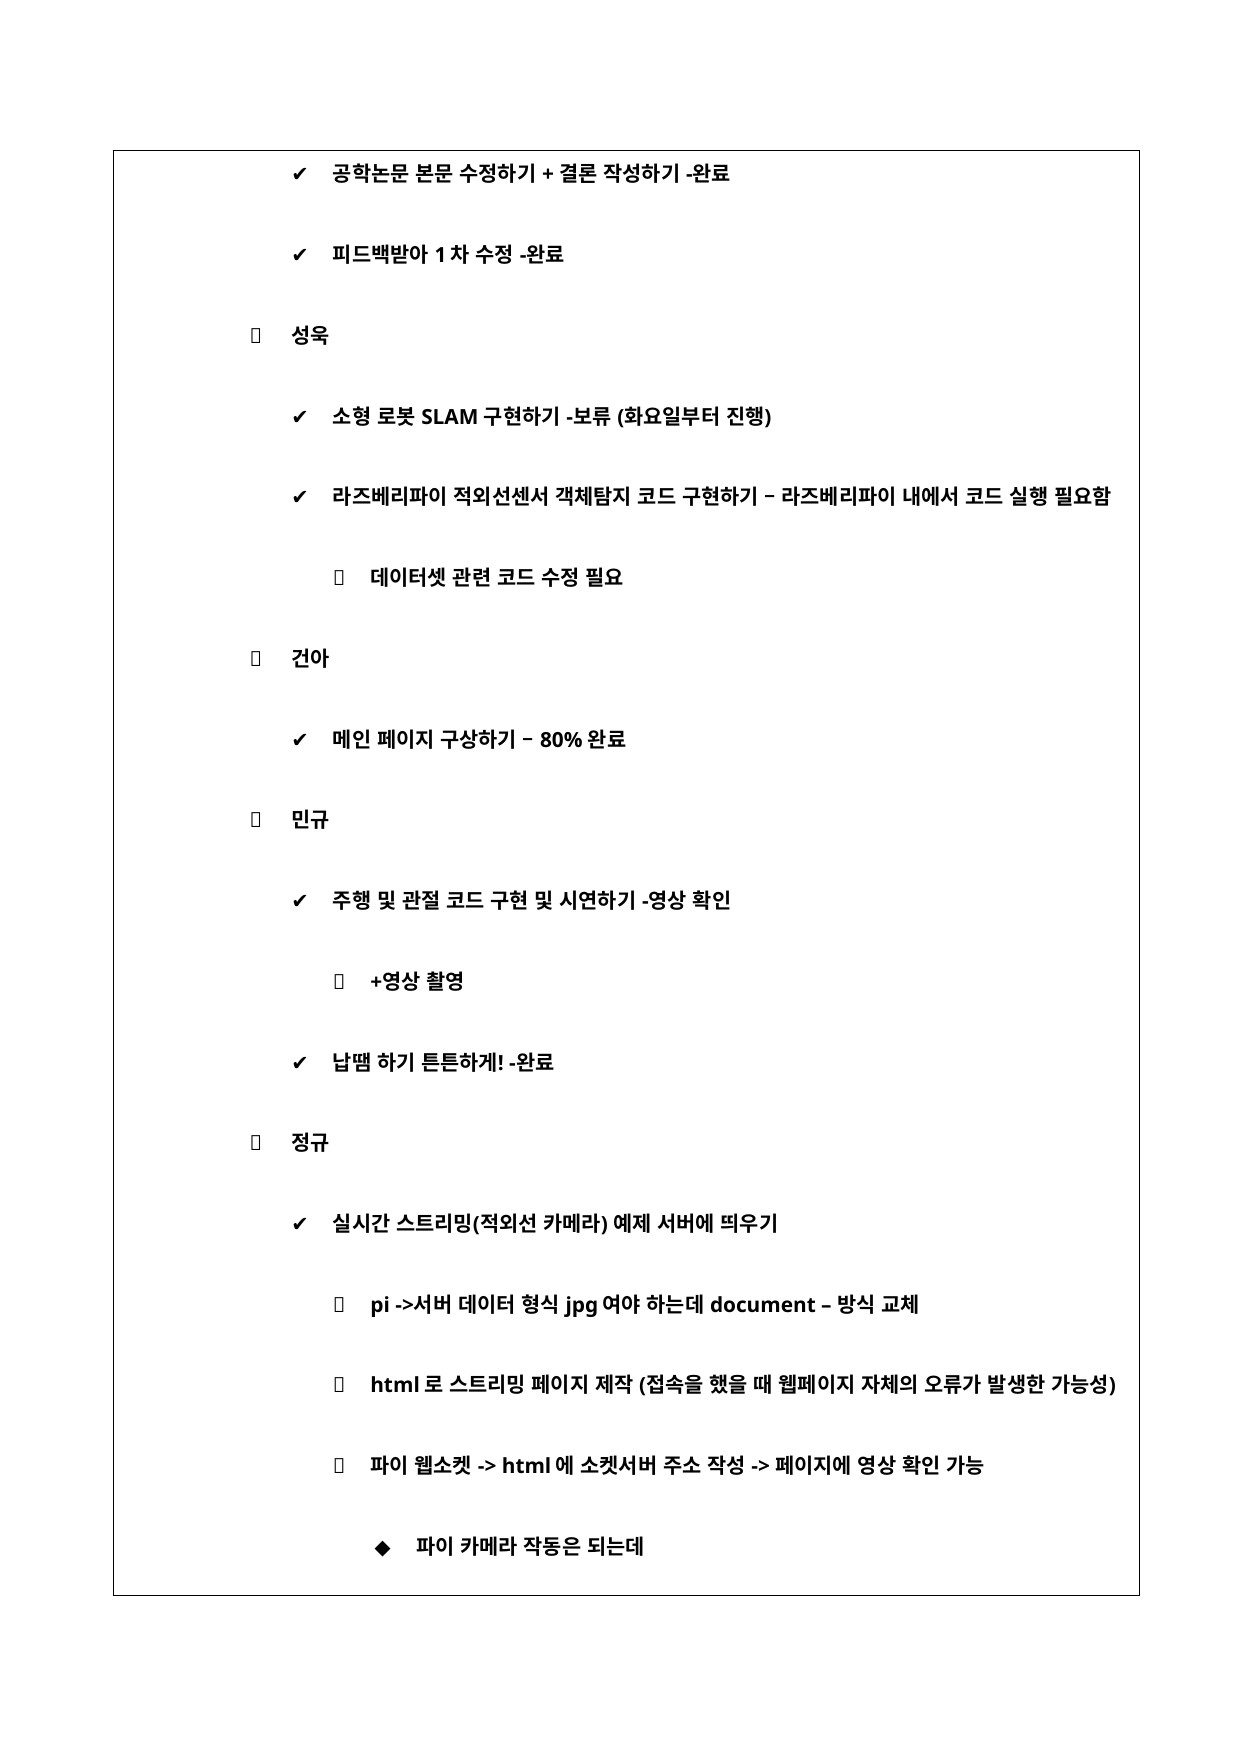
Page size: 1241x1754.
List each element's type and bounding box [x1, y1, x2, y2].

table_cell [114, 151, 1139, 1595]
